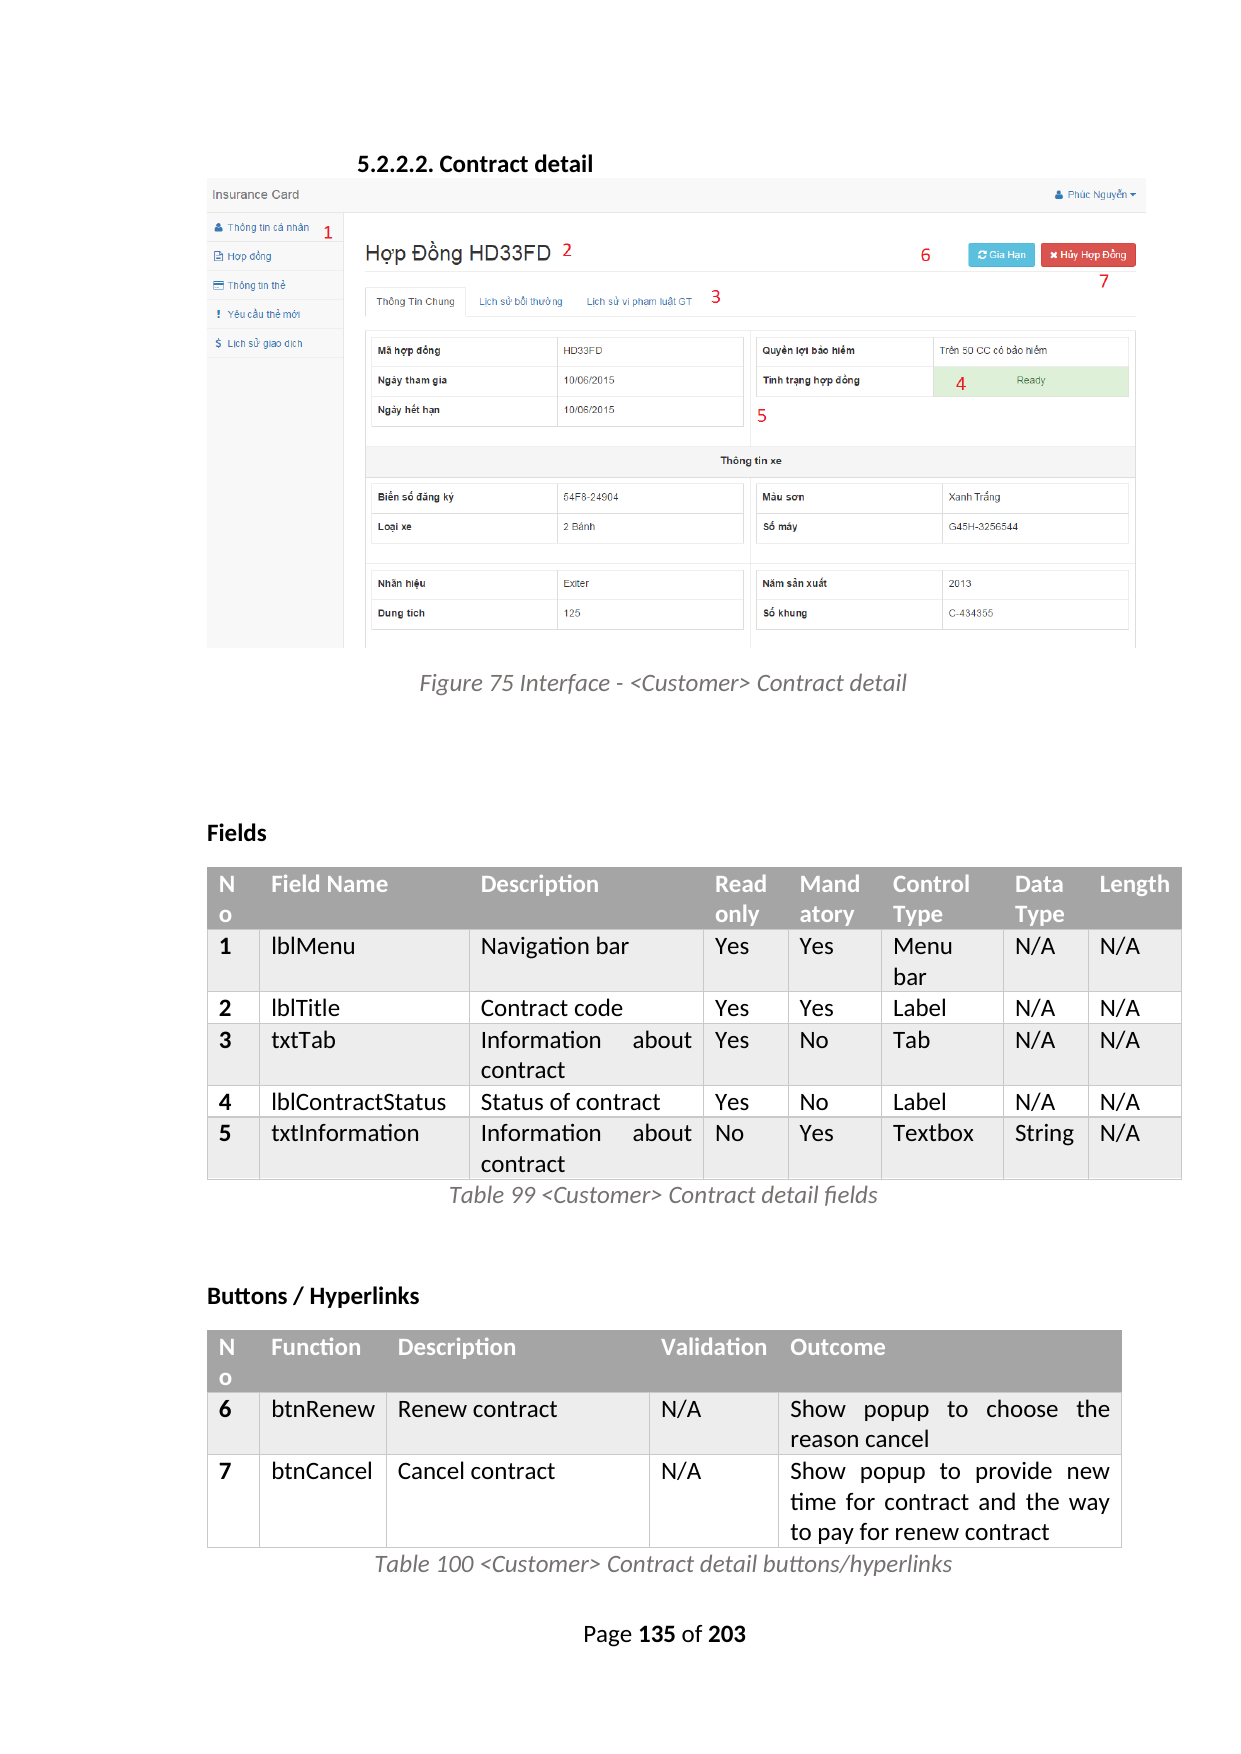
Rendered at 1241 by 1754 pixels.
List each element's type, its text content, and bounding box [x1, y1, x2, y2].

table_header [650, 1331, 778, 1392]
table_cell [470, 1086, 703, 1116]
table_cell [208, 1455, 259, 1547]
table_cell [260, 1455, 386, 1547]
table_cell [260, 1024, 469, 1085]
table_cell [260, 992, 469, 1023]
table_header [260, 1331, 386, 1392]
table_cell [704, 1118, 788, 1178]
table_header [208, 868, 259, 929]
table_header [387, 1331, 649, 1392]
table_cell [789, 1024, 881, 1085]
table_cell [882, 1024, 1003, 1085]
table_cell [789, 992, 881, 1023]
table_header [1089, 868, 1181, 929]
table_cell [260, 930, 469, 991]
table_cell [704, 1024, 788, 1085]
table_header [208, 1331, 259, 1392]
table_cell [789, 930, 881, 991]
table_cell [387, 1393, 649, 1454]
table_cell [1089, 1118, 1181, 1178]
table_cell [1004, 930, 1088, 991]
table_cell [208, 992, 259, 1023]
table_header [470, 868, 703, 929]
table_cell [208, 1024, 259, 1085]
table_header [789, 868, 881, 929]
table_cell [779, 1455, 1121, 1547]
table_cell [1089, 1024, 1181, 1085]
text Fields [207, 817, 1122, 848]
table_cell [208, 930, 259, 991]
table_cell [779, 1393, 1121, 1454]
subtitle Contract detail [357, 148, 1122, 178]
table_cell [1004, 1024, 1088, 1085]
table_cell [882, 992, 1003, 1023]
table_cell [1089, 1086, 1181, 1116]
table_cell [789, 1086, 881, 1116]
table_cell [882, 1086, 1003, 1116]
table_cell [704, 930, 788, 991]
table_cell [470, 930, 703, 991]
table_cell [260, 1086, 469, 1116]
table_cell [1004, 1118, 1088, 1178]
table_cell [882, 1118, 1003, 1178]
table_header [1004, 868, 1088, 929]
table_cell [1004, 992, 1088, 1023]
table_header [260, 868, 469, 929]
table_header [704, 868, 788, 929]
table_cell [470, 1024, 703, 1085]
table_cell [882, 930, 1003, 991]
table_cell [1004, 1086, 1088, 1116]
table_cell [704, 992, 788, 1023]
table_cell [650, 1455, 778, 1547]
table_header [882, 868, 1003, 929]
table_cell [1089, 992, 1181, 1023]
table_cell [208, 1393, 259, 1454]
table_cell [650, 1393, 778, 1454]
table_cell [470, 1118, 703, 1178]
text Buttons / Hyperlinks [207, 1280, 1122, 1311]
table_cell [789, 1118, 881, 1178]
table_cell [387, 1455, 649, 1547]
picture [206, 178, 1146, 648]
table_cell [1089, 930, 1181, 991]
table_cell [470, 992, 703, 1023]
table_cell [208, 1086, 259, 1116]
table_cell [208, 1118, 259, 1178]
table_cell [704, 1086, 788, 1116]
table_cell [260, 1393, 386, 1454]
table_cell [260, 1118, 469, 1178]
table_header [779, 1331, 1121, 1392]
